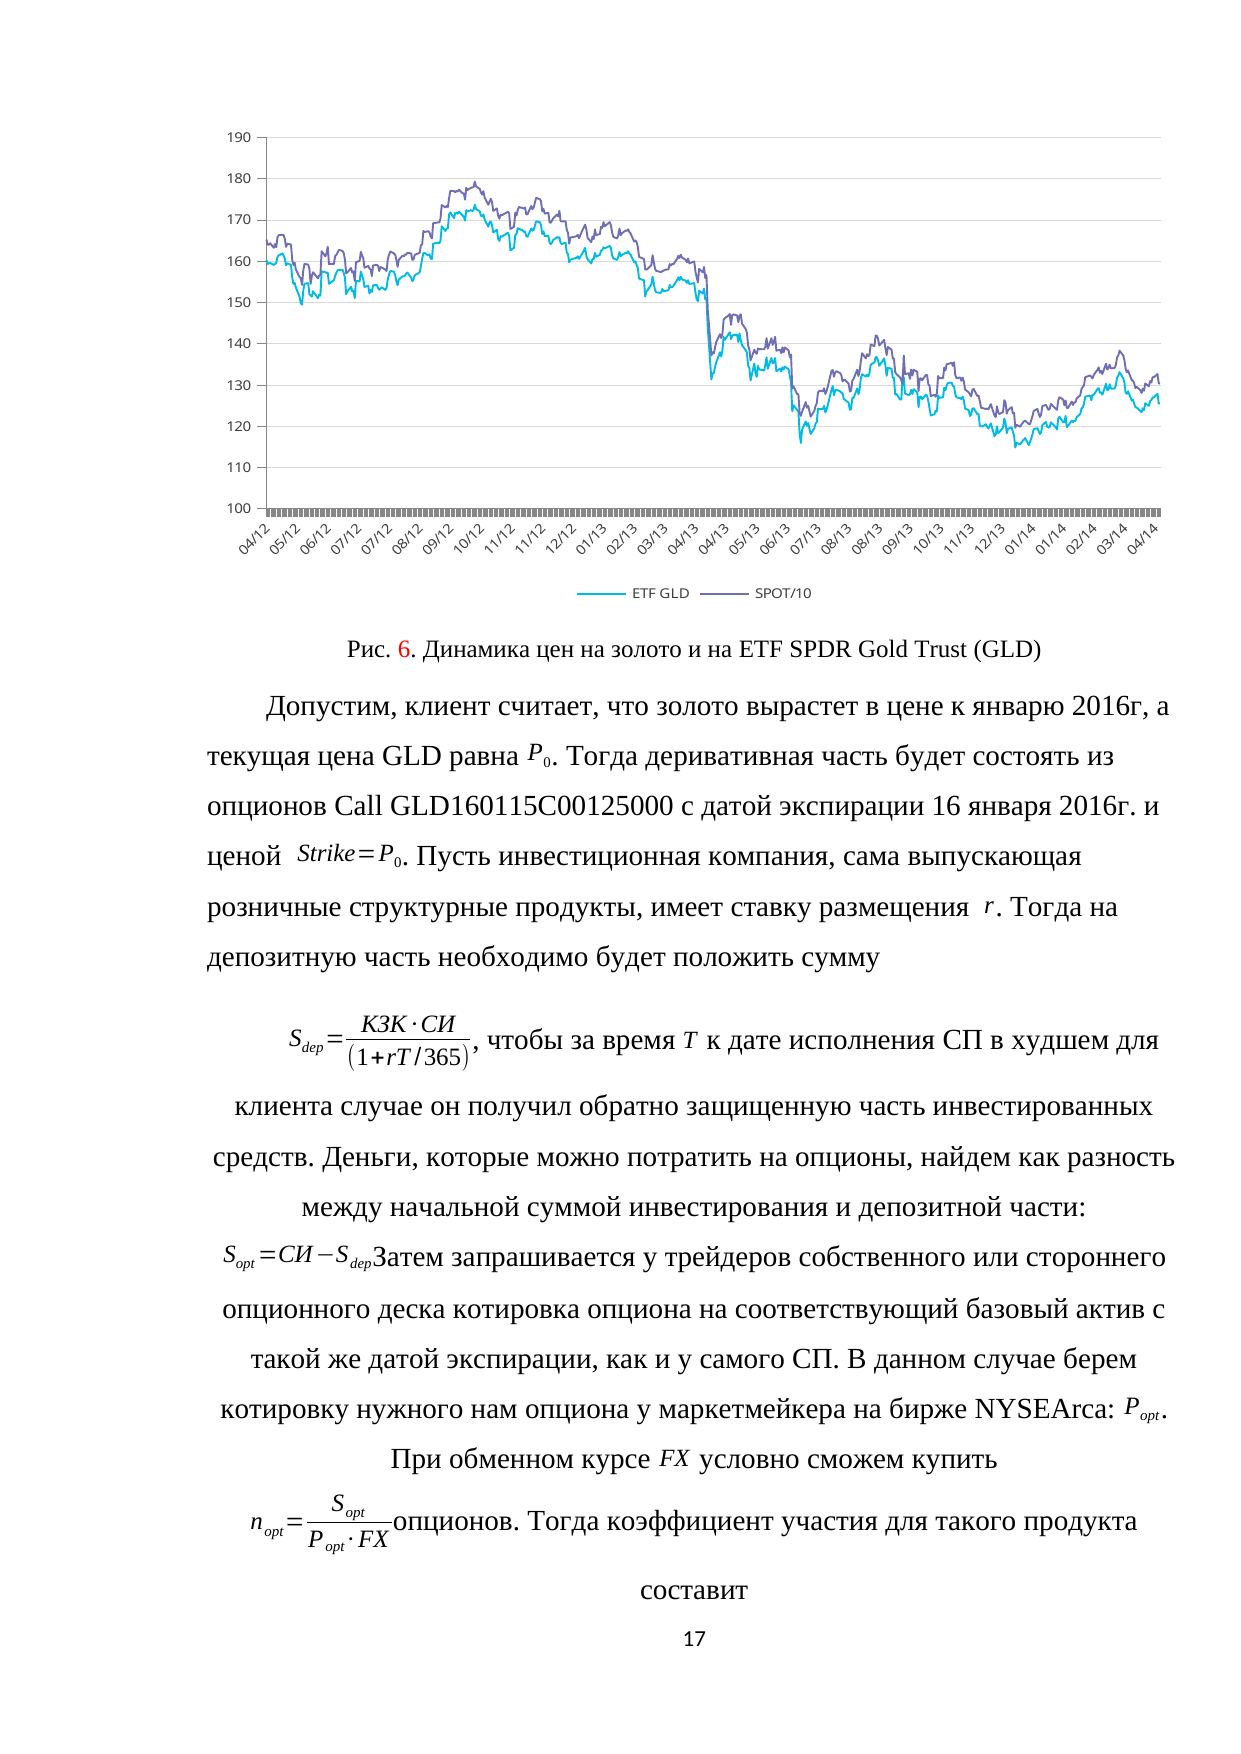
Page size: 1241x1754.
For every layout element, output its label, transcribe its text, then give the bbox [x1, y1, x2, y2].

text Допустим, клиент считает, что золото вырастет в цене к январю 2016г, а текущая цена GLD равна . Тогда деривативная часть будет состоять из опционов Call GLD160115C00125000 с датой экспирации 16 января 2016г. и ценой . Пусть инвестиционная компания, сама выпускающая розничные структурные продукты, имеет ставку размещения . Тогда на депозитную часть необходимо будет положить сумму [207, 688, 1181, 973]
text , чтобы за время к дате исполнения СП в худшем для клиента случае он получил обратно защищенную часть инвестированных средств. Деньги, которые можно потратить на опционы, найдем как разность между начальной суммой инвестирования и депозитной части: Затем запрашивается у трейдеров собственного или стороннего опционного деска котировка опциона на соответствующий базовый актив с такой же датой экспирации, как и у самого СП. В данном случае берем котировку нужного нам опциона у маркетмейкера на бирже NYSEArca: . При обменном курсе условно сможем купить опционов. Тогда коэффициент участия для такого продукта составит [207, 1010, 1181, 1606]
text Рис. 6. Динамика цен на золото и на ETF SPDR Gold Trust (GLD) [207, 634, 1181, 662]
